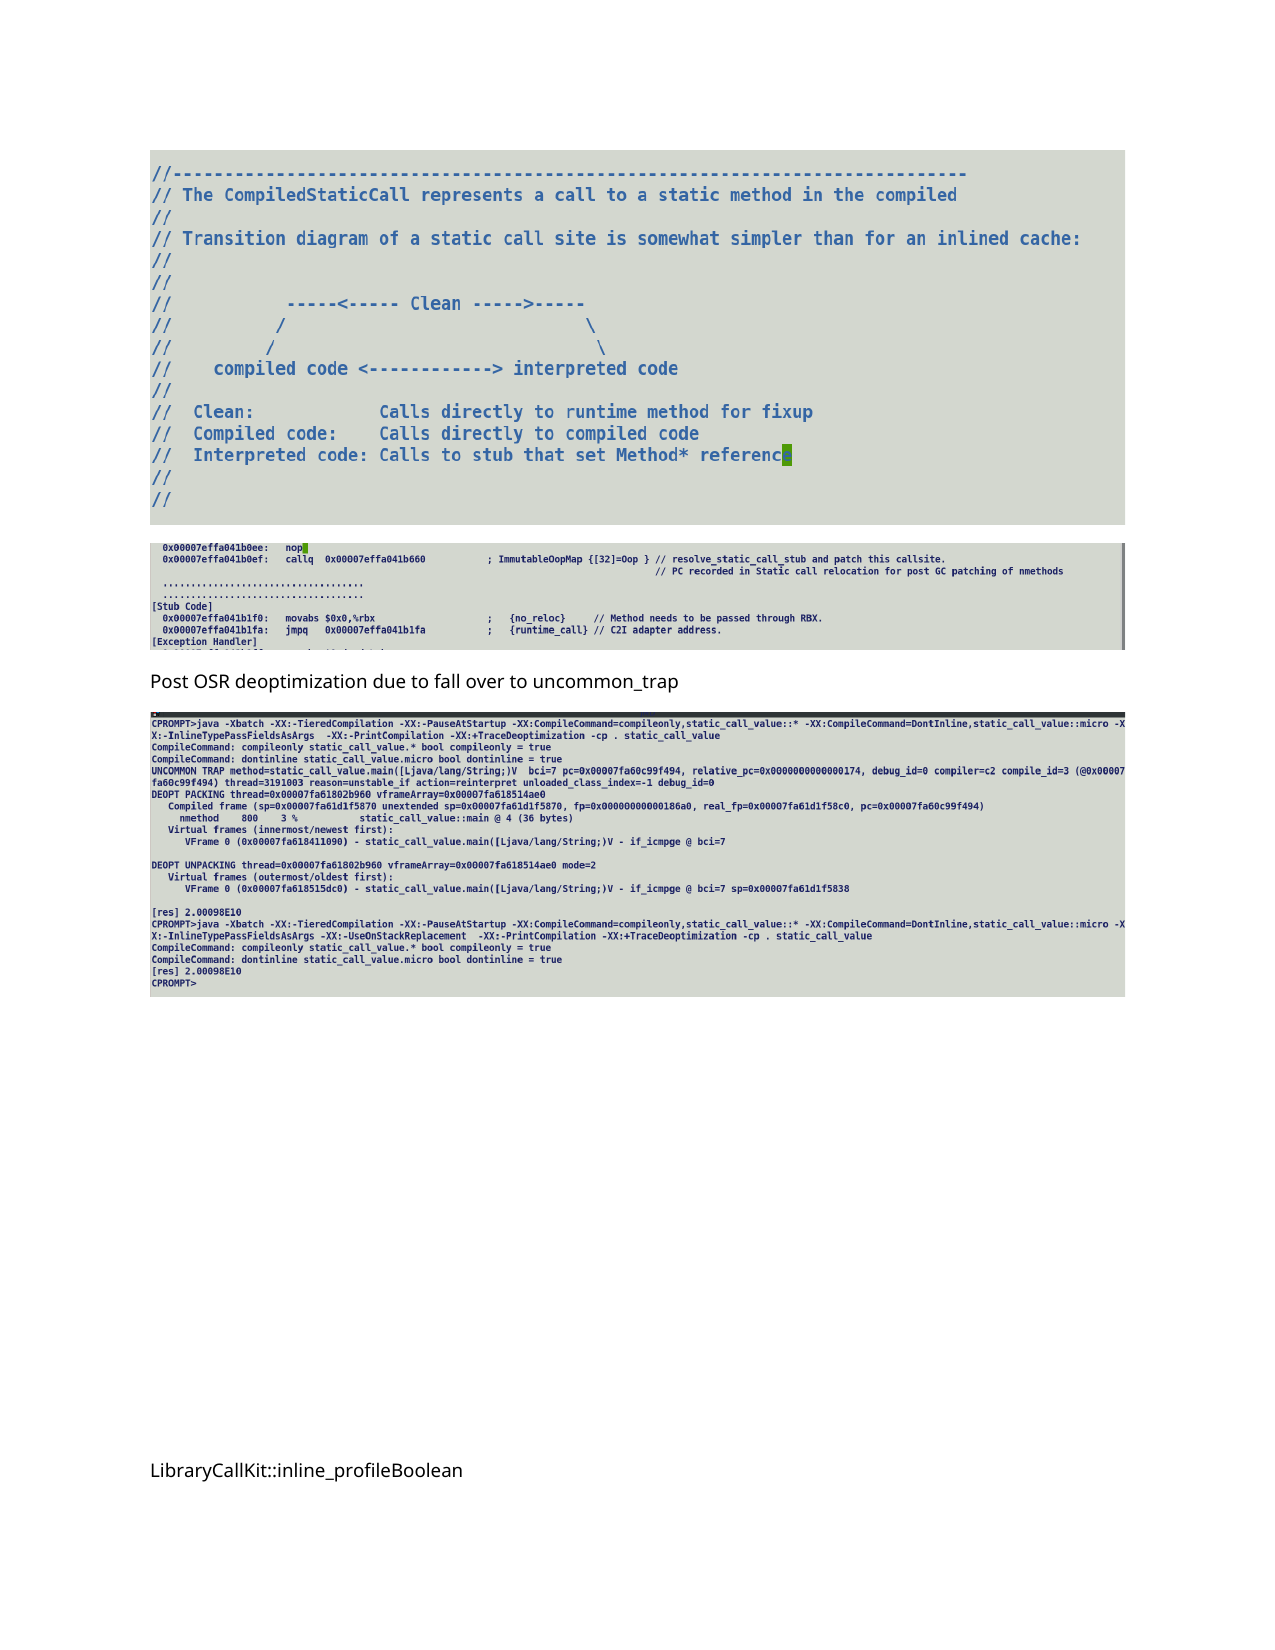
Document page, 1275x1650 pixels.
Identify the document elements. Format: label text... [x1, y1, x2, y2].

text Post OSR deoptimization due to fall over to uncommon_trap [150, 668, 1125, 694]
picture [150, 543, 1125, 650]
picture [150, 150, 1125, 525]
picture [150, 712, 1125, 997]
text LibraryCallKit::inline_profileBoolean [150, 1457, 1125, 1482]
